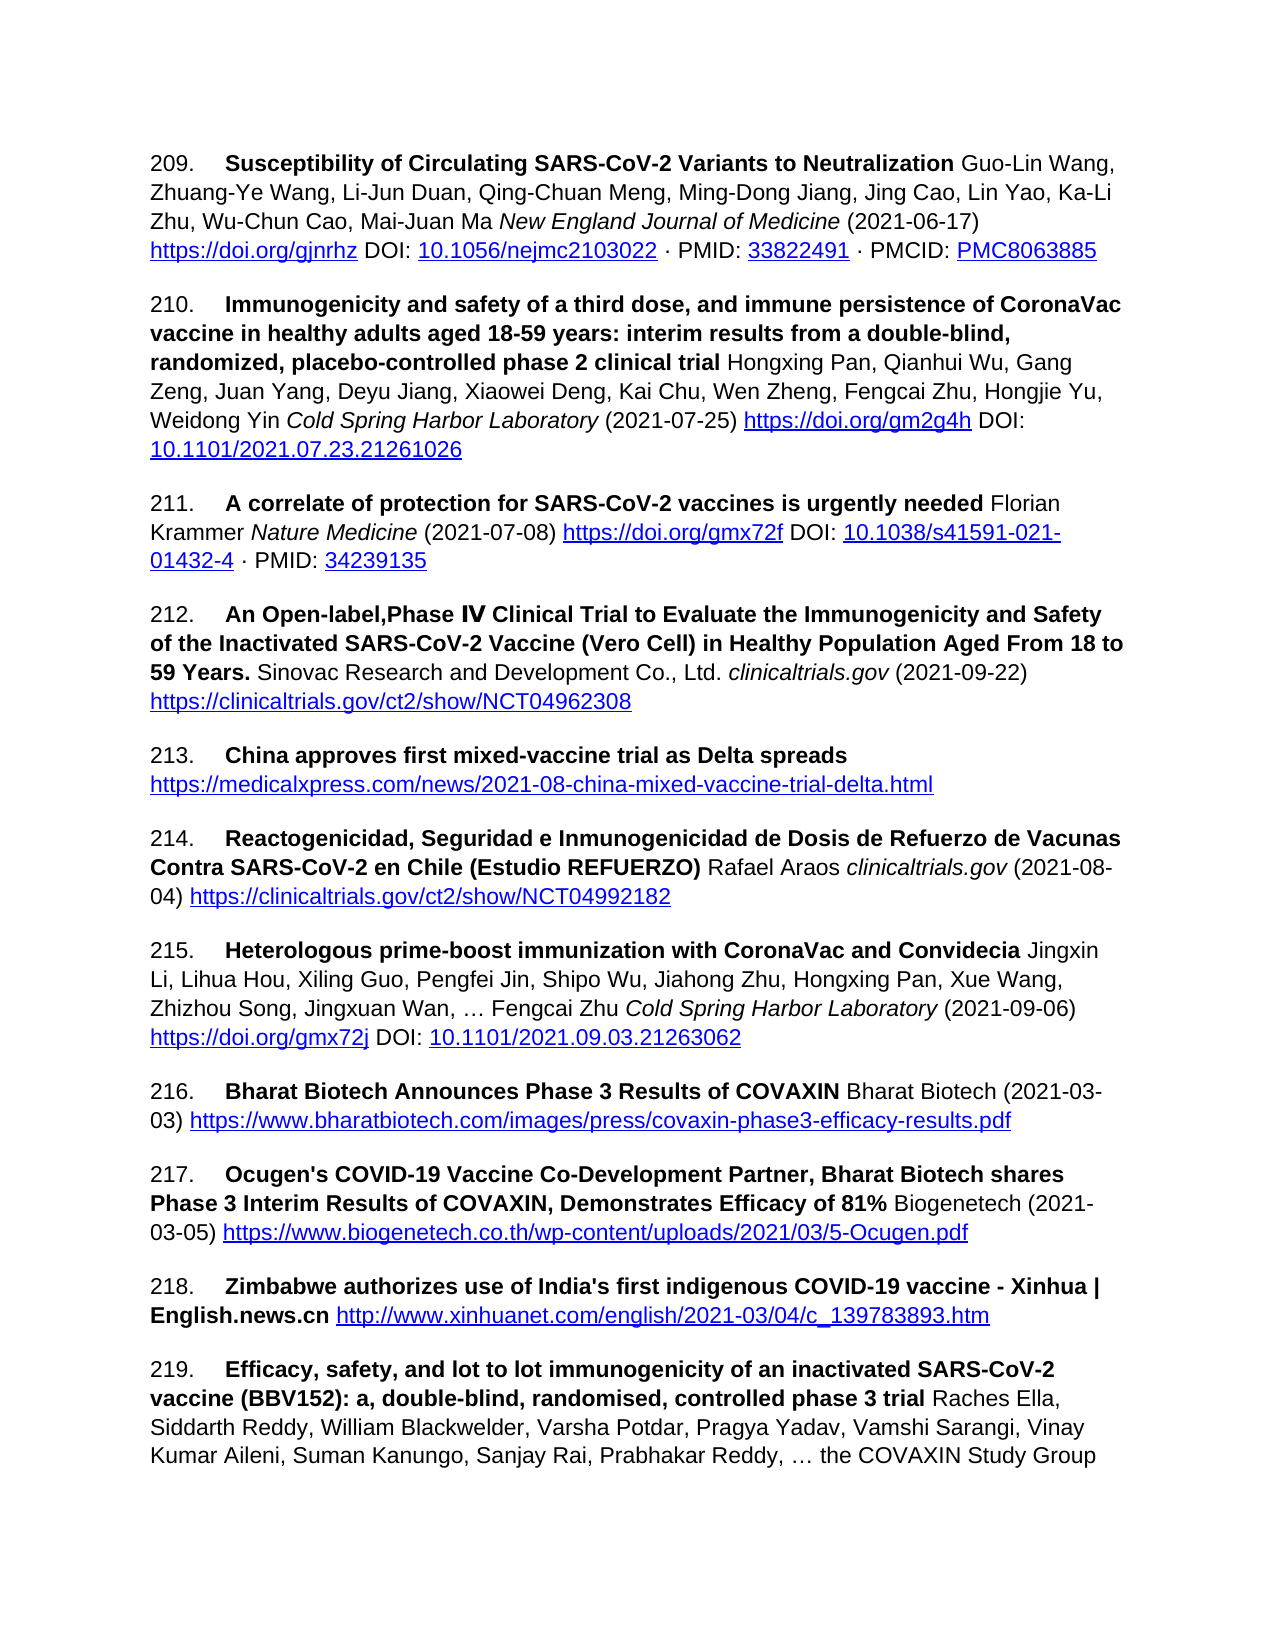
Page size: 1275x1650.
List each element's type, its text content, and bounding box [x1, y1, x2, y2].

text 214. Reactogenicidad, Seguridad e Inmunogenicidad de Dosis de Refuerzo de Vacunas Contra SARS-CoV-2 en Chile (Estudio REFUERZO) Rafael Araos clinicaltrials.gov (2021-08-04) https://clinicaltrials.gov/ct2/show/NCT04992182 [150, 825, 1125, 909]
text 210. Immunogenicity and safety of a third dose, and immune persistence of CoronaVac vaccine in healthy adults aged 18-59 years: interim results from a double-blind, randomized, placebo-controlled phase 2 clinical trial Hongxing Pan, Qianhui Wu, Gang Zeng, Juan Yang, Deyu Jiang, Xiaowei Deng, Kai Chu, Wen Zheng, Fengcai Zhu, Hongjie Yu, Weidong Yin Cold Spring Harbor Laboratory (2021-07-25) https://doi.org/gm2g4h DOI: 10.1101/2021.07.23.21261026 [150, 291, 1125, 462]
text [150, 1356, 1125, 1469]
text 217. Ocugen's COVID-19 Vaccine Co-Development Partner, Bharat Biotech shares Phase 3 Interim Results of COVAXIN, Demonstrates Efficacy of 81% Biogenetech (2021-03-05) https://www.biogenetech.co.th/wp-content/uploads/2021/03/5-Ocugen.pdf [150, 1161, 1125, 1245]
text 215. Heterologous prime-boost immunization with CoronaVac and Convidecia Jingxin Li, Lihua Hou, Xiling Guo, Pengfei Jin, Shipo Wu, Jiahong Zhu, Hongxing Pan, Xue Wang, Zhizhou Song, Jingxuan Wan, … Fengcai Zhu Cold Spring Harbor Laboratory (2021-09-06) https://doi.org/gmx72j DOI: 10.1101/2021.09.03.21263062 [150, 937, 1125, 1050]
text 218. Zimbabwe authorizes use of India's first indigenous COVID-19 vaccine - Xinhua | English.news.cn http://www.xinhuanet.com/english/2021-03/04/c_139783893.htm [150, 1273, 1125, 1328]
text 209. Susceptibility of Circulating SARS-CoV-2 Variants to Neutralization Guo-Lin Wang, Zhuang-Ye Wang, Li-Jun Duan, Qing-Chuan Meng, Ming-Dong Jiang, Jing Cao, Lin Yao, Ka-Li Zhu, Wu-Chun Cao, Mai-Juan Ma New England Journal of Medicine (2021-06-17) https://doi.org/gjnrhz DOI: 10.1056/nejmc2103022 · PMID: 33822491 · PMCID: PMC8063885 [150, 150, 1125, 263]
text 212. An Open-label,Phase Ⅳ Clinical Trial to Evaluate the Immunogenicity and Safety of the Inactivated SARS-CoV-2 Vaccine (Vero Cell) in Healthy Population Aged From 18 to 59 Years. Sinovac Research and Development Co., Ltd. clinicaltrials.gov (2021-09-22) https://clinicaltrials.gov/ct2/show/NCT04962308 [150, 601, 1125, 715]
text 213. China approves first mixed-vaccine trial as Delta spreads https://medicalxpress.com/news/2021-08-china-mixed-vaccine-trial-delta.html [150, 742, 1125, 798]
text 211. A correlate of protection for SARS-CoV-2 vaccines is urgently needed Florian Krammer Nature Medicine (2021-07-08) https://doi.org/gmx72f DOI: 10.1038/s41591-021-01432-4 · PMID: 34239135 [150, 489, 1125, 574]
text 216. Bharat Biotech Announces Phase 3 Results of COVAXIN Bharat Biotech (2021-03-03) https://www.bharatbiotech.com/images/press/covaxin-phase3-efficacy-results.pdf [150, 1078, 1125, 1133]
